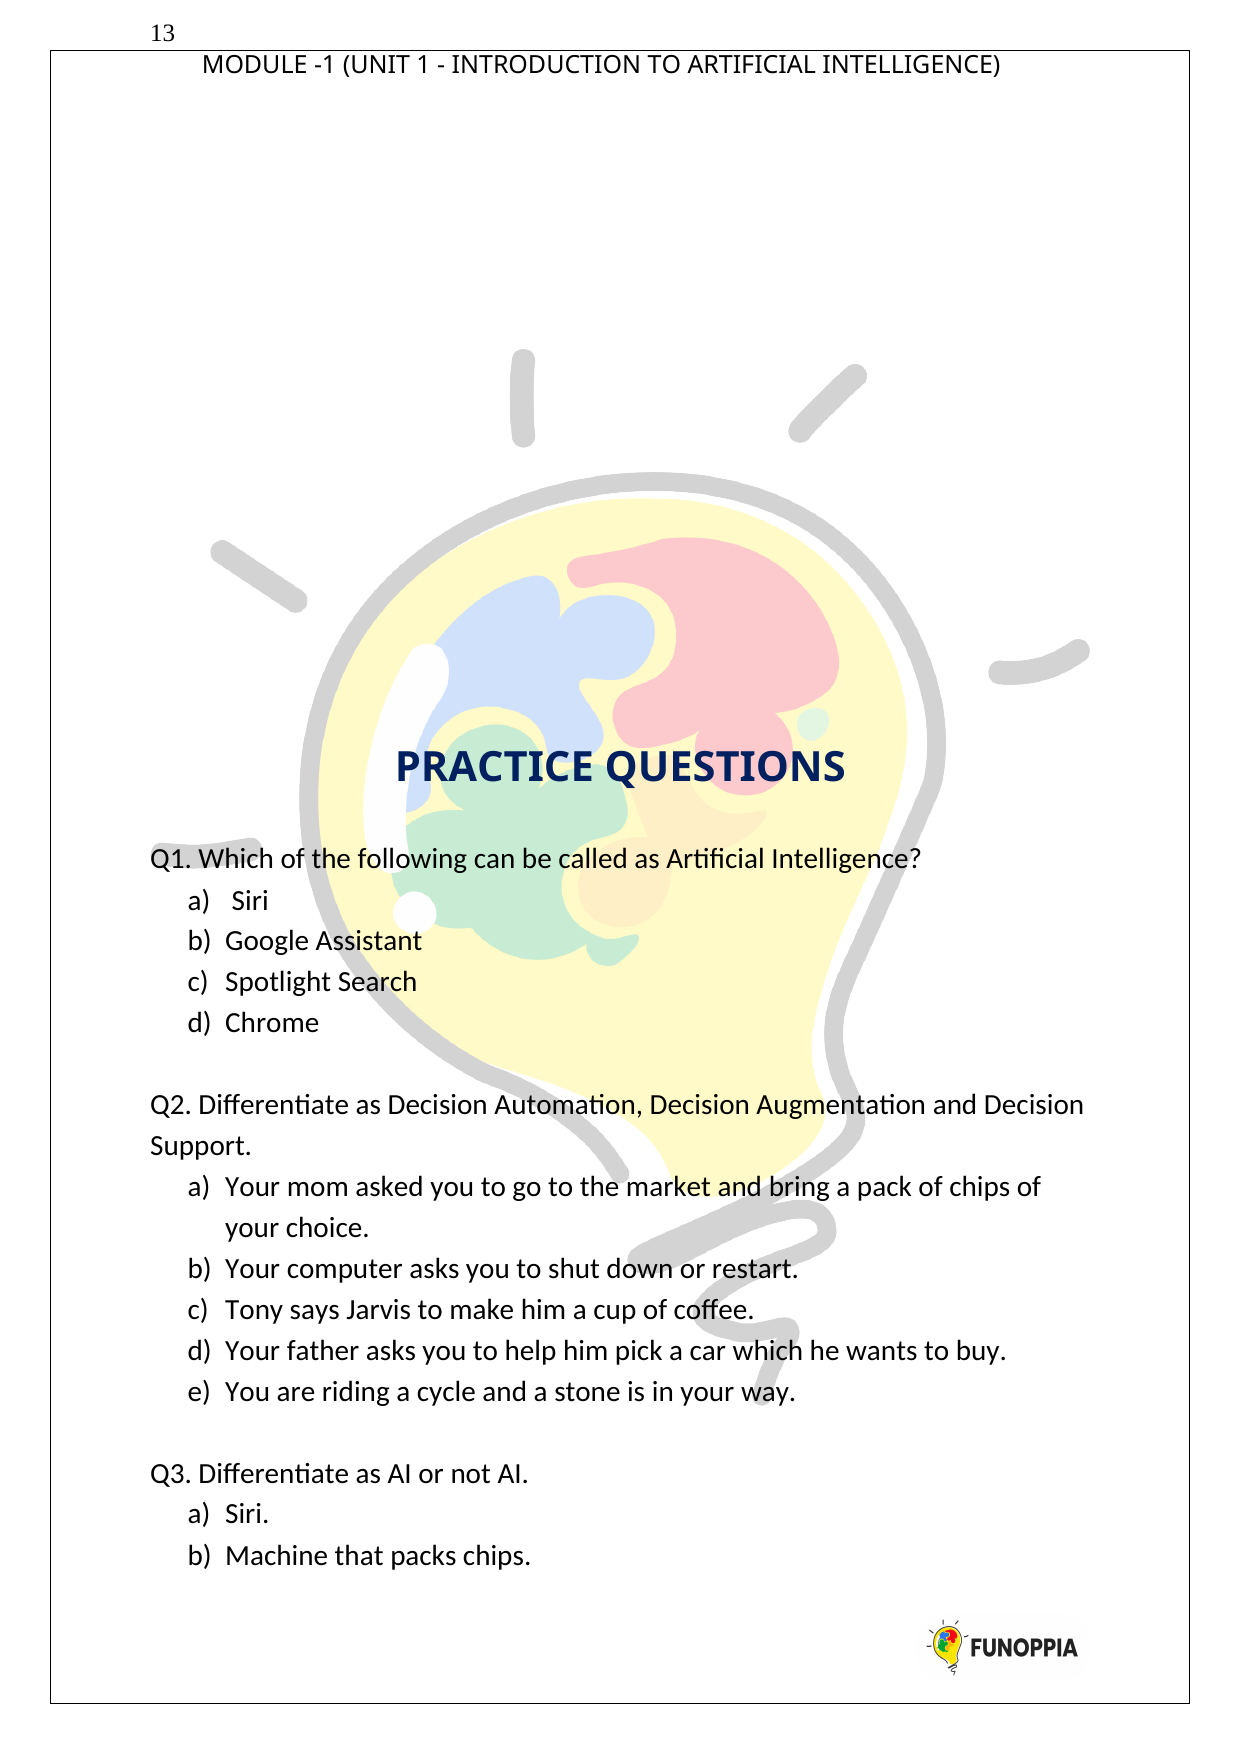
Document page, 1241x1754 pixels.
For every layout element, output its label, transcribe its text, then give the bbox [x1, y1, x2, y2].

picture [150, 348, 1090, 737]
list Siri [187, 882, 1090, 917]
text PRACTICE QUESTIONS [150, 737, 1090, 794]
picture [150, 794, 1090, 841]
picture [150, 1163, 1090, 1406]
list Siri. [187, 1496, 1090, 1531]
list Spotlight Search [187, 963, 1090, 999]
text Q1. Which of the following can be called as Artificial Intelligence? [150, 841, 1090, 876]
list Google Assistant [187, 922, 1090, 958]
list Tony says Jarvis to make him a cup of coffee. [187, 1291, 1090, 1327]
list Machine that packs chips. [187, 1537, 1090, 1572]
list Your mom asked you to go to the market and bring a pack of chips of your choice. [187, 1168, 1090, 1245]
picture [914, 1614, 1091, 1681]
text Q3. Differentiate as AI or not AI. [150, 1455, 1090, 1490]
picture [150, 876, 1090, 1086]
list Your father asks you to help him pick a car which he wants to buy. [187, 1332, 1090, 1367]
list You are riding a cycle and a stone is in your way. [187, 1373, 1090, 1408]
list Your computer asks you to shut down or restart. [187, 1250, 1090, 1286]
text Q2. Differentiate as Decision Automation, Decision Augmentation and Decision Support. [150, 1086, 1090, 1163]
list Chrome [187, 1004, 1090, 1040]
